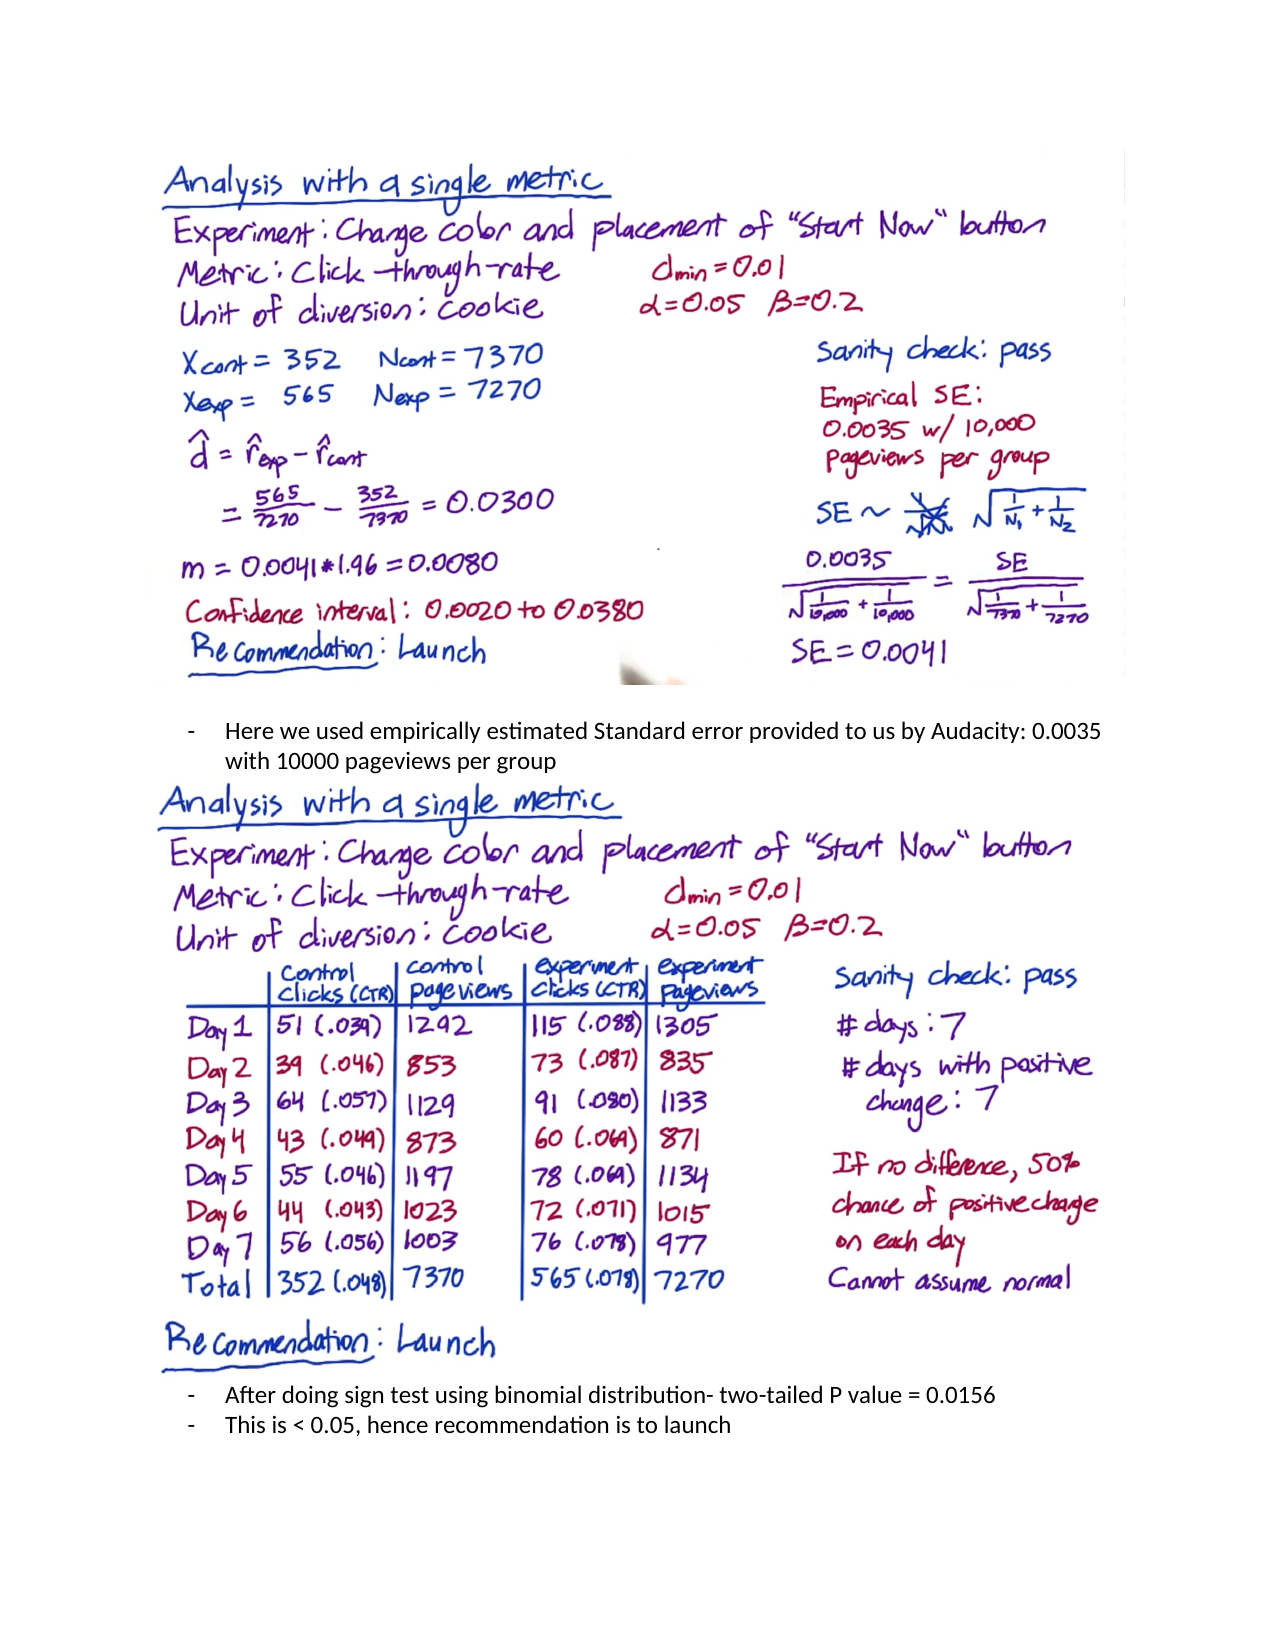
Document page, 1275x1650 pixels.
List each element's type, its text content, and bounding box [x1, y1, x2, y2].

picture [150, 775, 1125, 1379]
picture [150, 150, 1125, 685]
list This is < 0.05, hence recommendation is to launch [187, 1409, 1125, 1440]
list After doing sign test using binomial distribution- two-tailed P value = 0.0156 [187, 1379, 1125, 1409]
list Here we used empirically estimated Standard error provided to us by Audacity: 0.0035 with 10000 pageviews per group [187, 715, 1125, 775]
